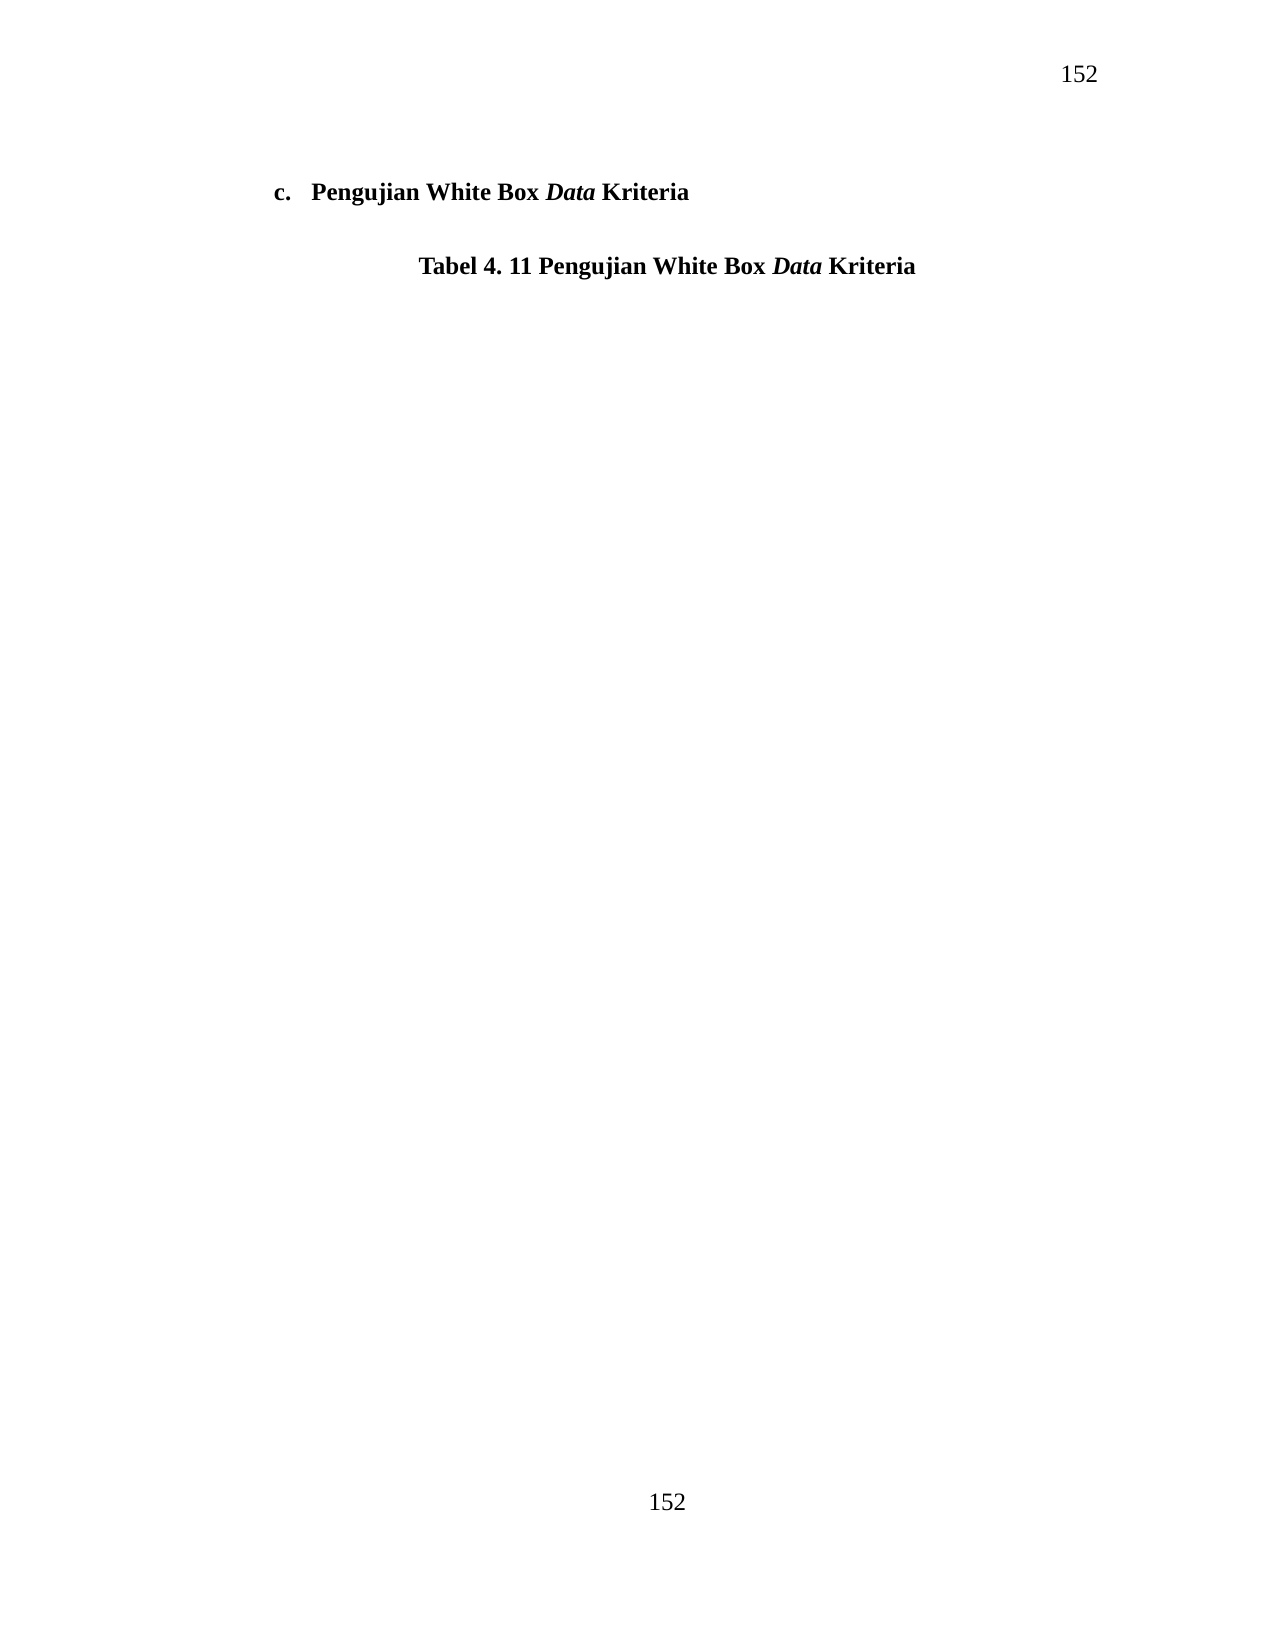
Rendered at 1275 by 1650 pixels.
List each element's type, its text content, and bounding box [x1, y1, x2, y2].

list Pengujian White Box Data Kriteria [274, 177, 1098, 206]
text Tabel 4. 11 Pengujian White Box Data Kriteria [236, 251, 1098, 280]
